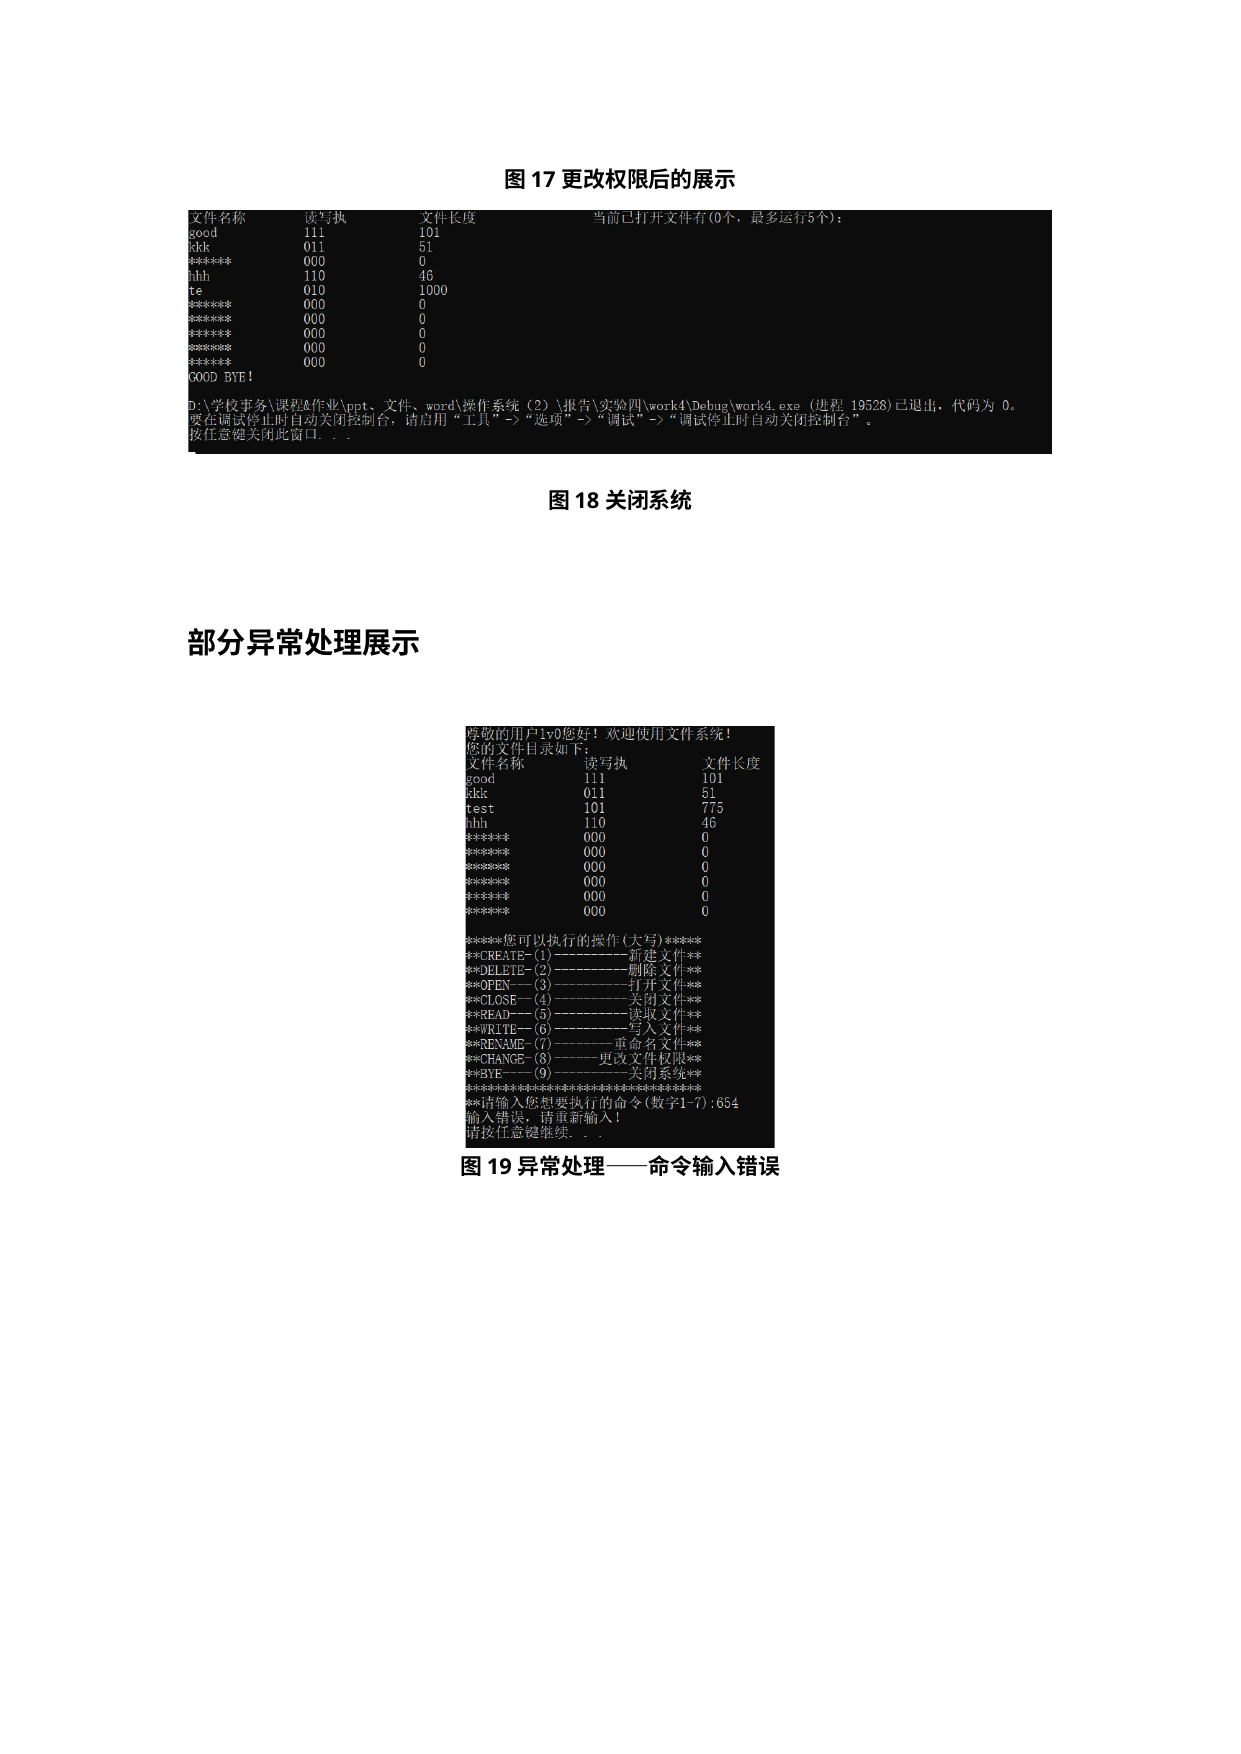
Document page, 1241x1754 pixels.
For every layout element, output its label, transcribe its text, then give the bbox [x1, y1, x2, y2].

text 图17 更改权限后的展示 [187, 162, 1053, 194]
text 图18 关闭系统 [187, 483, 1053, 515]
text 图19 异常处理——命令输入错误 [187, 1149, 1053, 1181]
picture [465, 726, 775, 1148]
picture [188, 210, 1052, 454]
subtitle 部分异常处理展示 [187, 608, 1053, 673]
